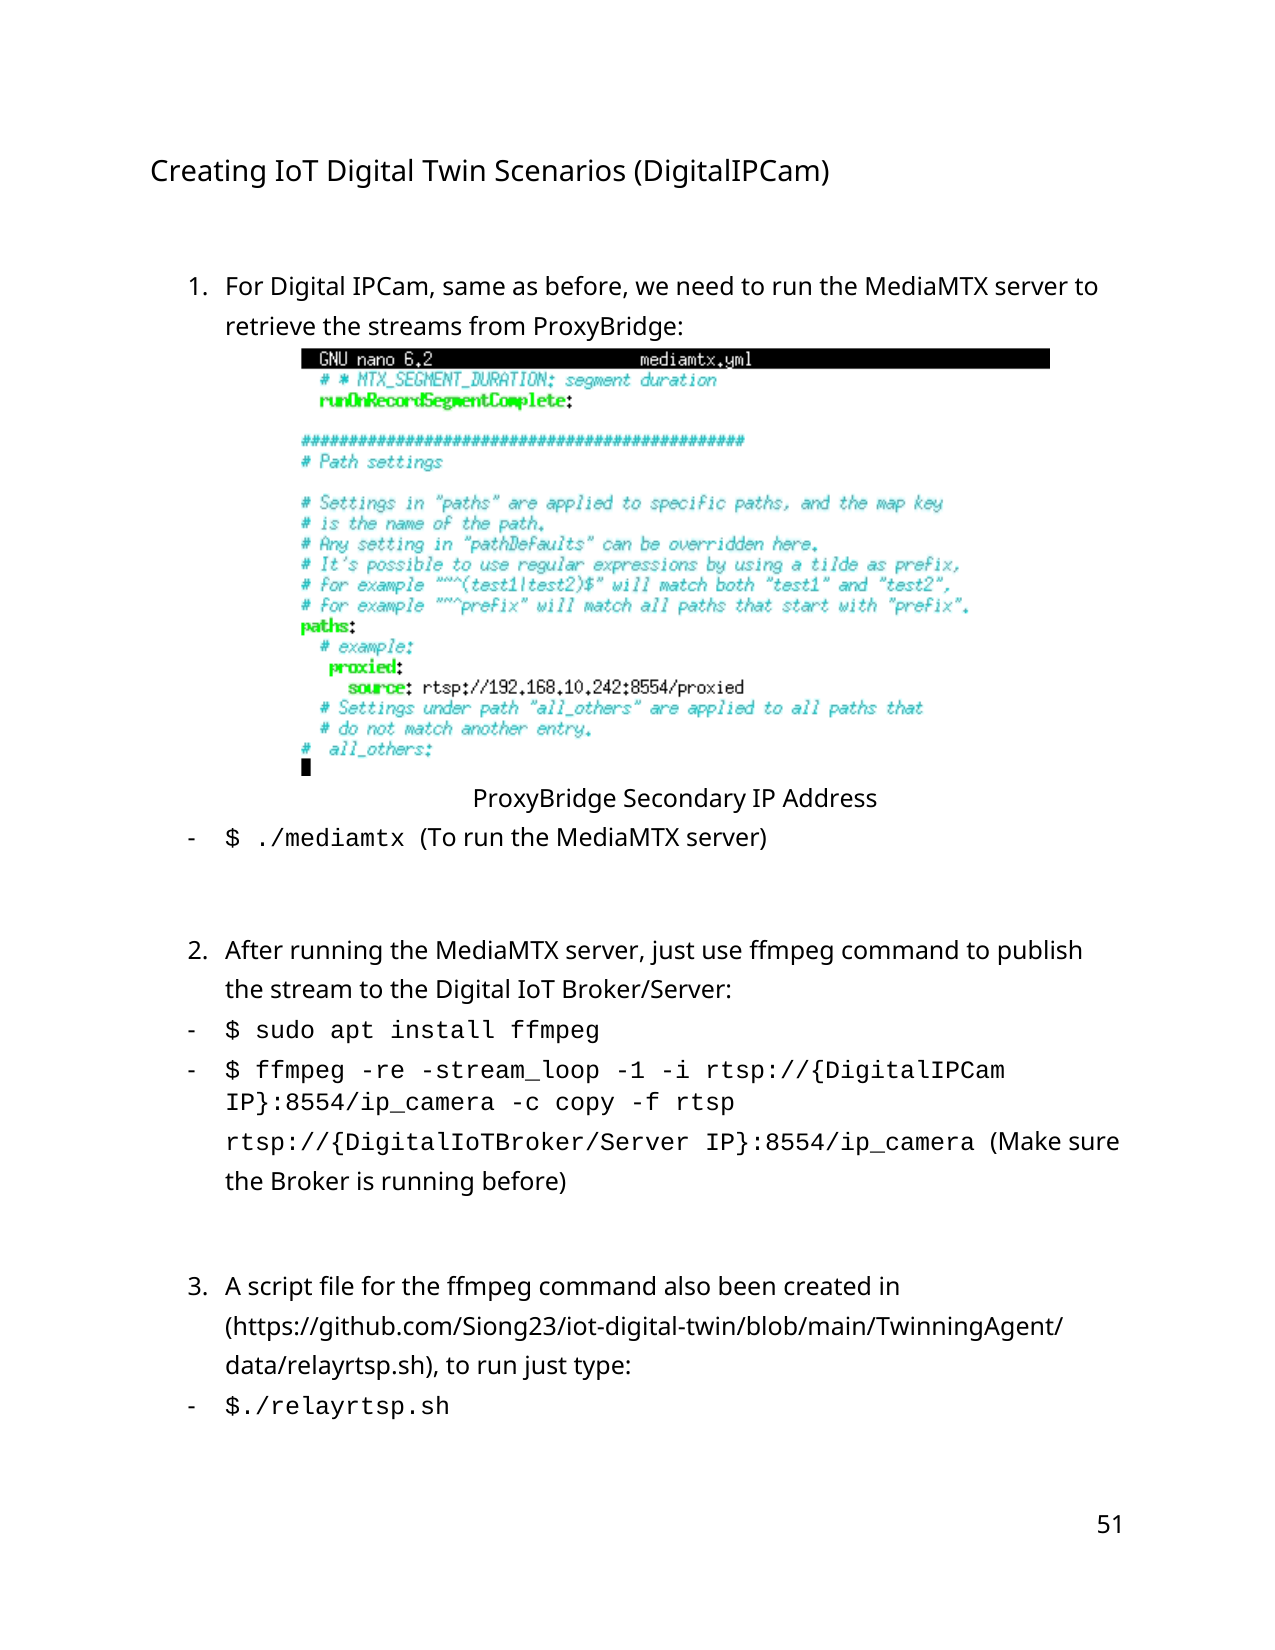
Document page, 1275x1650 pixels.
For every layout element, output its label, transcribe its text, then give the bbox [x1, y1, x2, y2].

list For Digital IPCam, same as before, we need to run the MediaMTX server to retrieve the streams from ProxyBridge: [187, 269, 1125, 342]
picture [300, 347, 1050, 776]
list A script file for the ffmpeg command also been created in (https://github.com/Siong23/iot-digital-twin/blob/main/TwinningAgent/data/relayrtsp.sh), to run just type: [187, 1269, 1125, 1382]
list After running the MediaMTX server, just use ffmpeg command to publish the stream to the Digital IoT Broker/Server: [187, 933, 1125, 1006]
list $./relayrtsp.sh [187, 1387, 1125, 1422]
list $ ffmpeg -re -stream_loop -1 -i rtsp://{DigitalIPCam IP}:8554/ip_camera -c copy -f rtsp rtsp://{DigitalIoTBroker/Server IP}:8554/ip_camera (Make sure the Broker is running before) [187, 1051, 1125, 1197]
list $ sudo apt install ffmpeg [187, 1012, 1125, 1046]
subtitle Creating IoT Digital Twin Scenarios (DigitalIPCam) [150, 150, 1125, 190]
list $ ./mediamtx (To run the MediaMTX server) [187, 820, 1125, 854]
list ProxyBridge Secondary IP Address [225, 781, 1125, 815]
